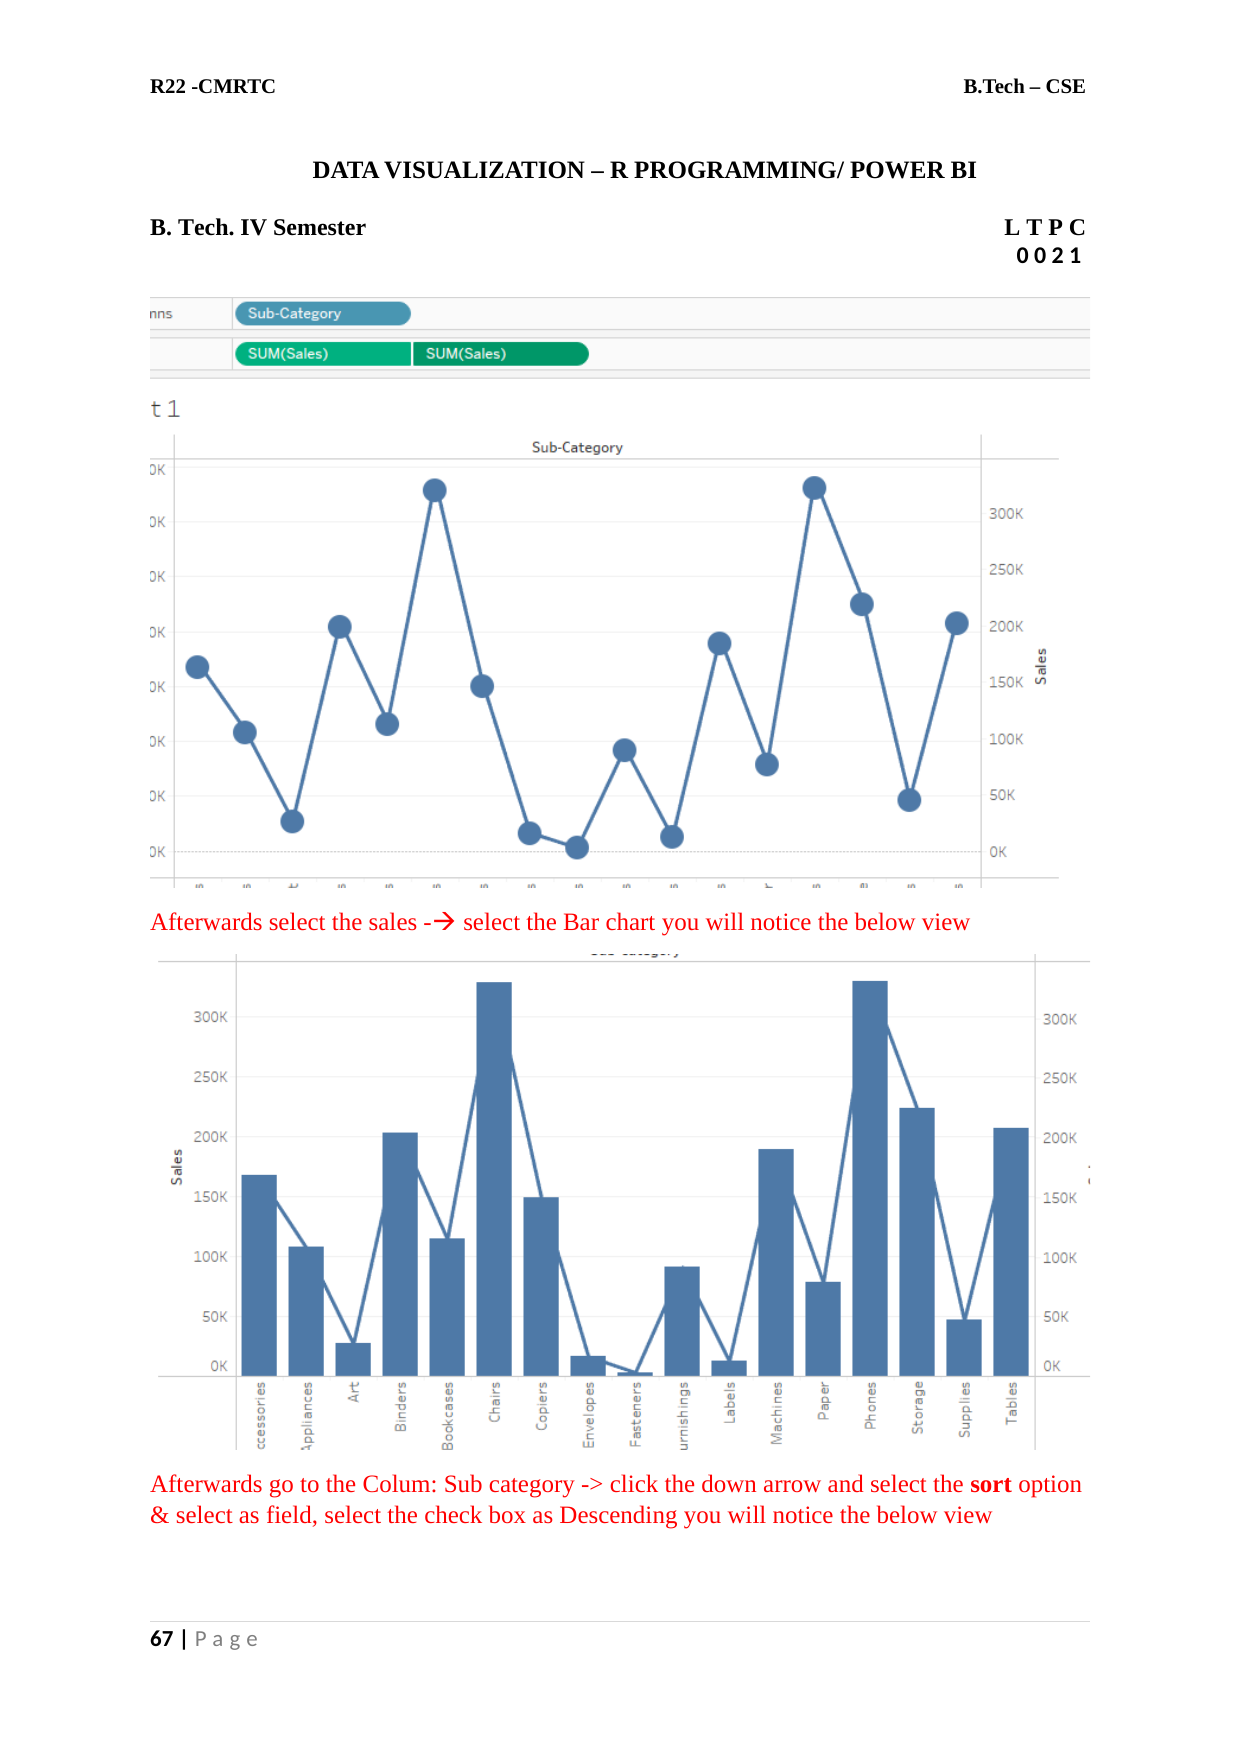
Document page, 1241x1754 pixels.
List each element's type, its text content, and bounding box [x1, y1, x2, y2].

picture [150, 954, 1091, 1450]
text Afterwards select the sales - select the Bar chart you will notice the below view [150, 907, 1090, 936]
text Afterwards go to the Colum: Sub category -> click the down arrow and select the sort option & select as field, select the check box as Descending you will notice the below view [150, 1469, 1090, 1528]
picture [150, 297, 1091, 888]
